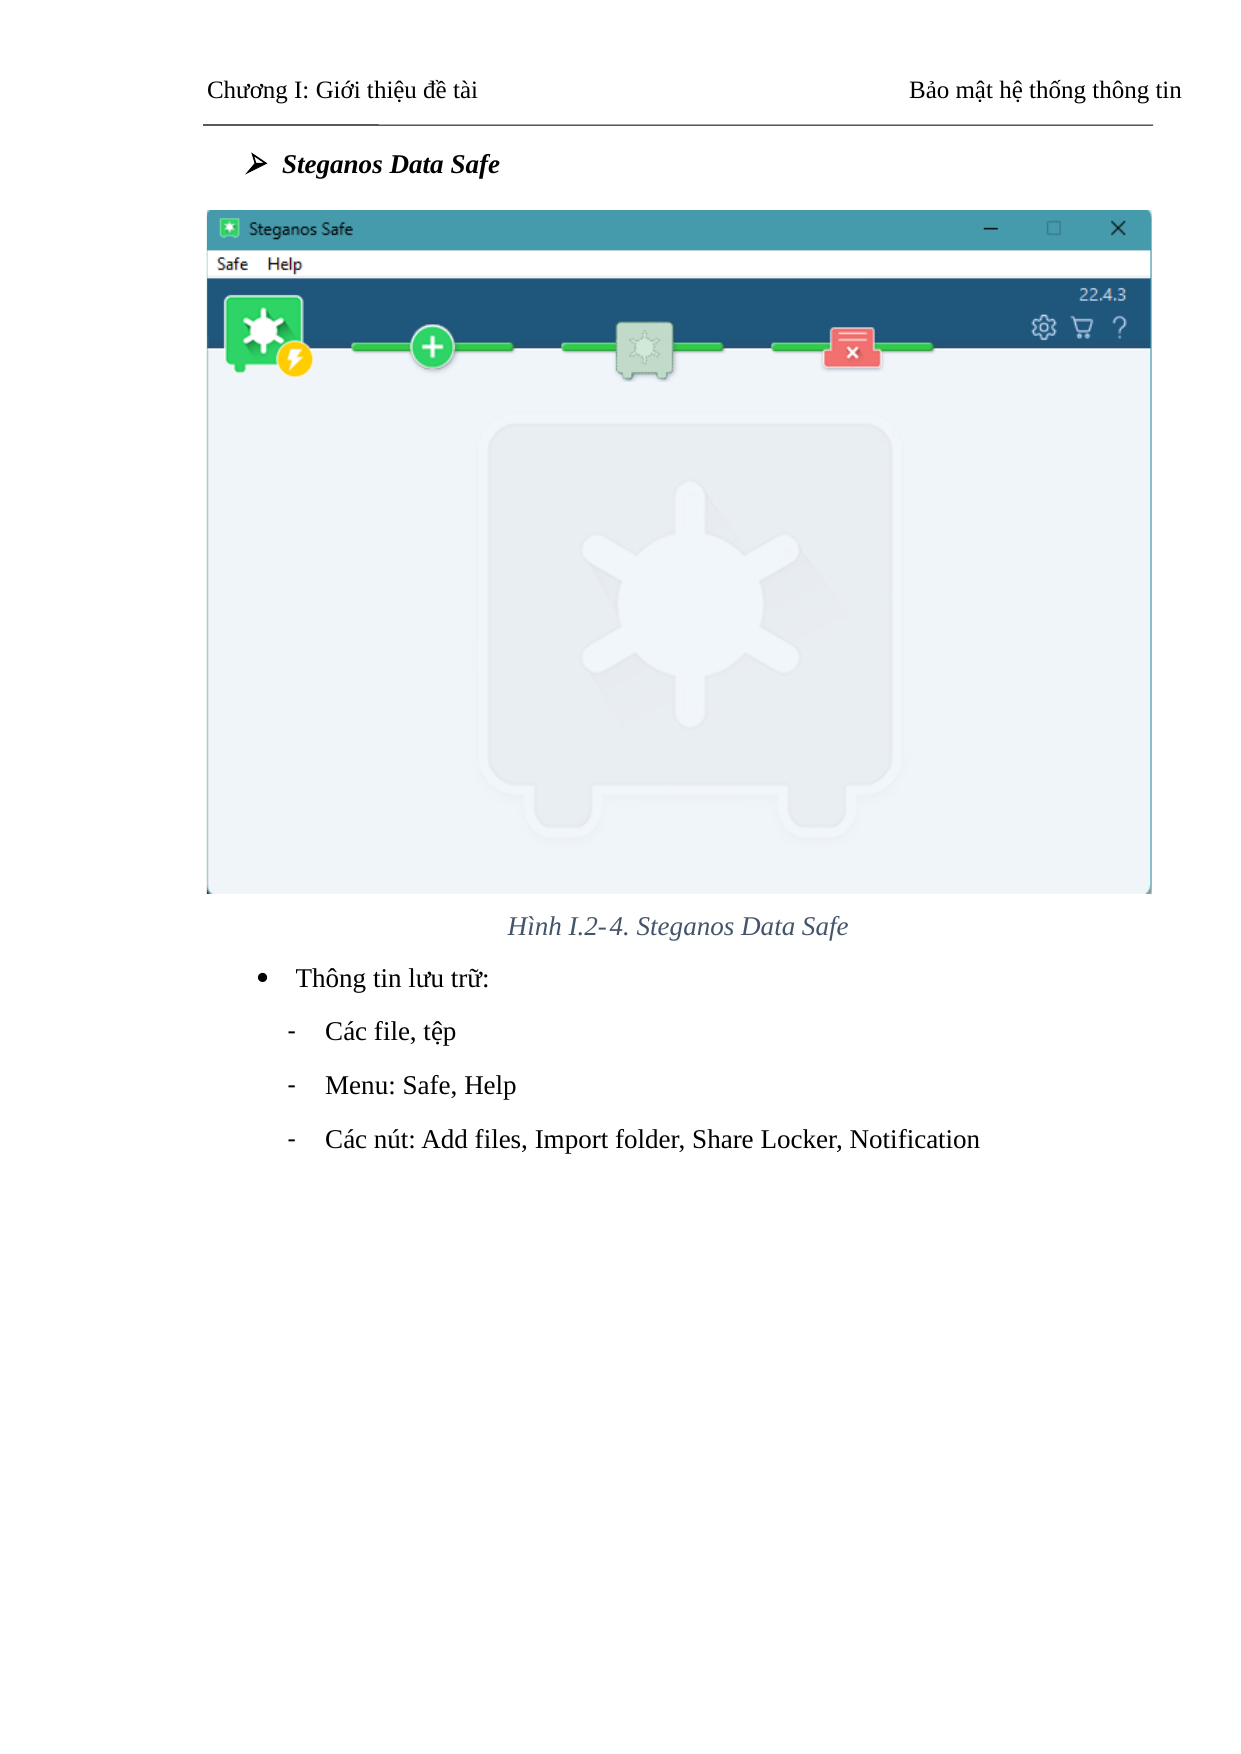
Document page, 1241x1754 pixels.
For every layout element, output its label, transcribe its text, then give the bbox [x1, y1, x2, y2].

list Menu: Safe, Help [287, 1068, 1152, 1101]
picture [206, 210, 1152, 894]
list Thông tin lưu trữ: [258, 962, 1152, 993]
list Các file, tệp [287, 1014, 1152, 1047]
text Hình I.2-4. Steganos Data Safe [207, 910, 1152, 941]
list Steganos Data Safe [244, 148, 1152, 179]
list Các nút: Add files, Import folder, Share Locker, Notification [287, 1122, 1152, 1155]
